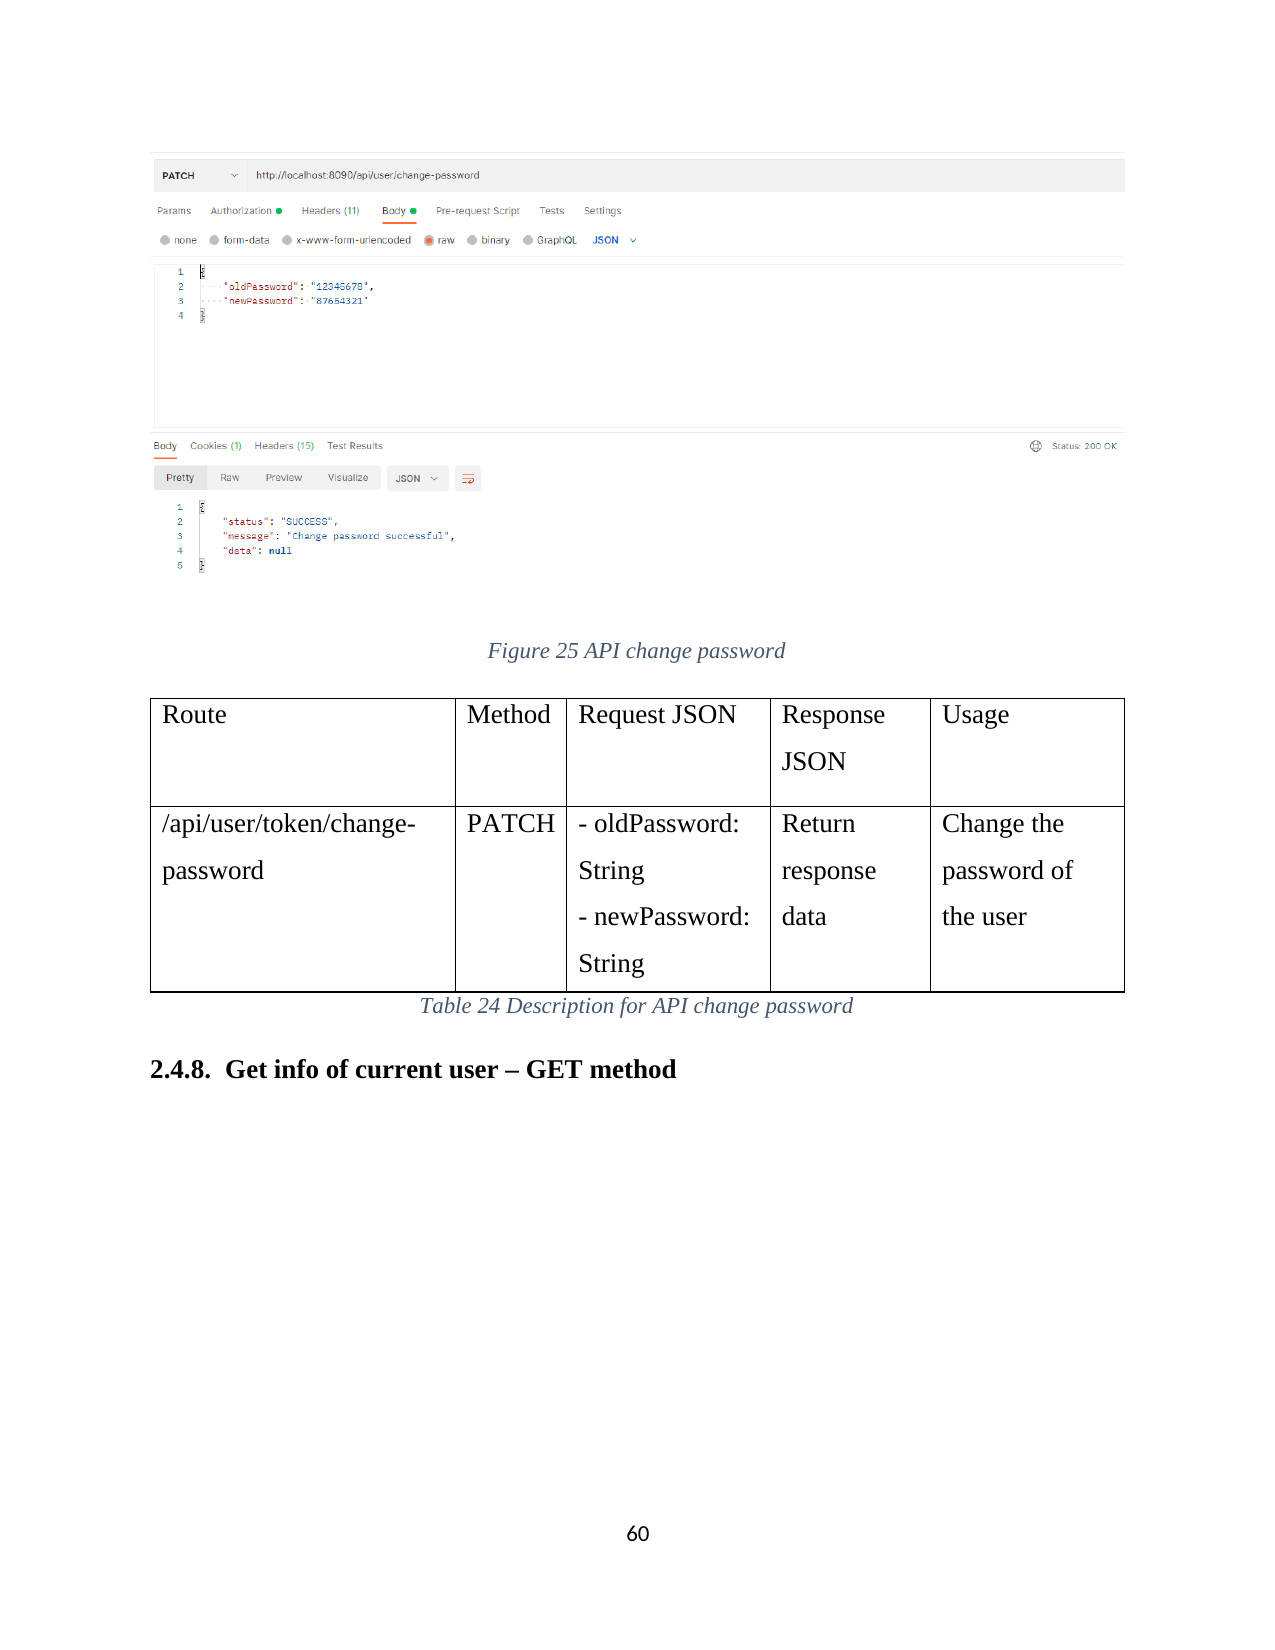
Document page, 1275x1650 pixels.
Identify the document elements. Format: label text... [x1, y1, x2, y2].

table_cell /api/user/token/change-password [151, 807, 455, 991]
table_header Request JSON [567, 699, 770, 806]
table_cell PATCH [456, 807, 566, 991]
list Get info of current user – GET method [150, 1053, 1125, 1084]
table_header Method [456, 699, 566, 806]
table_cell Change the password of the user [931, 807, 1124, 991]
table_cell - oldPassword: String - newPassword: String [567, 807, 770, 991]
table_header Response JSON [771, 699, 930, 806]
table_header Route [151, 699, 455, 806]
text Table 24 Description for API change password [150, 993, 1125, 1019]
table_cell Return response data [771, 807, 930, 991]
table_header Usage [931, 699, 1124, 806]
picture [150, 150, 1125, 603]
